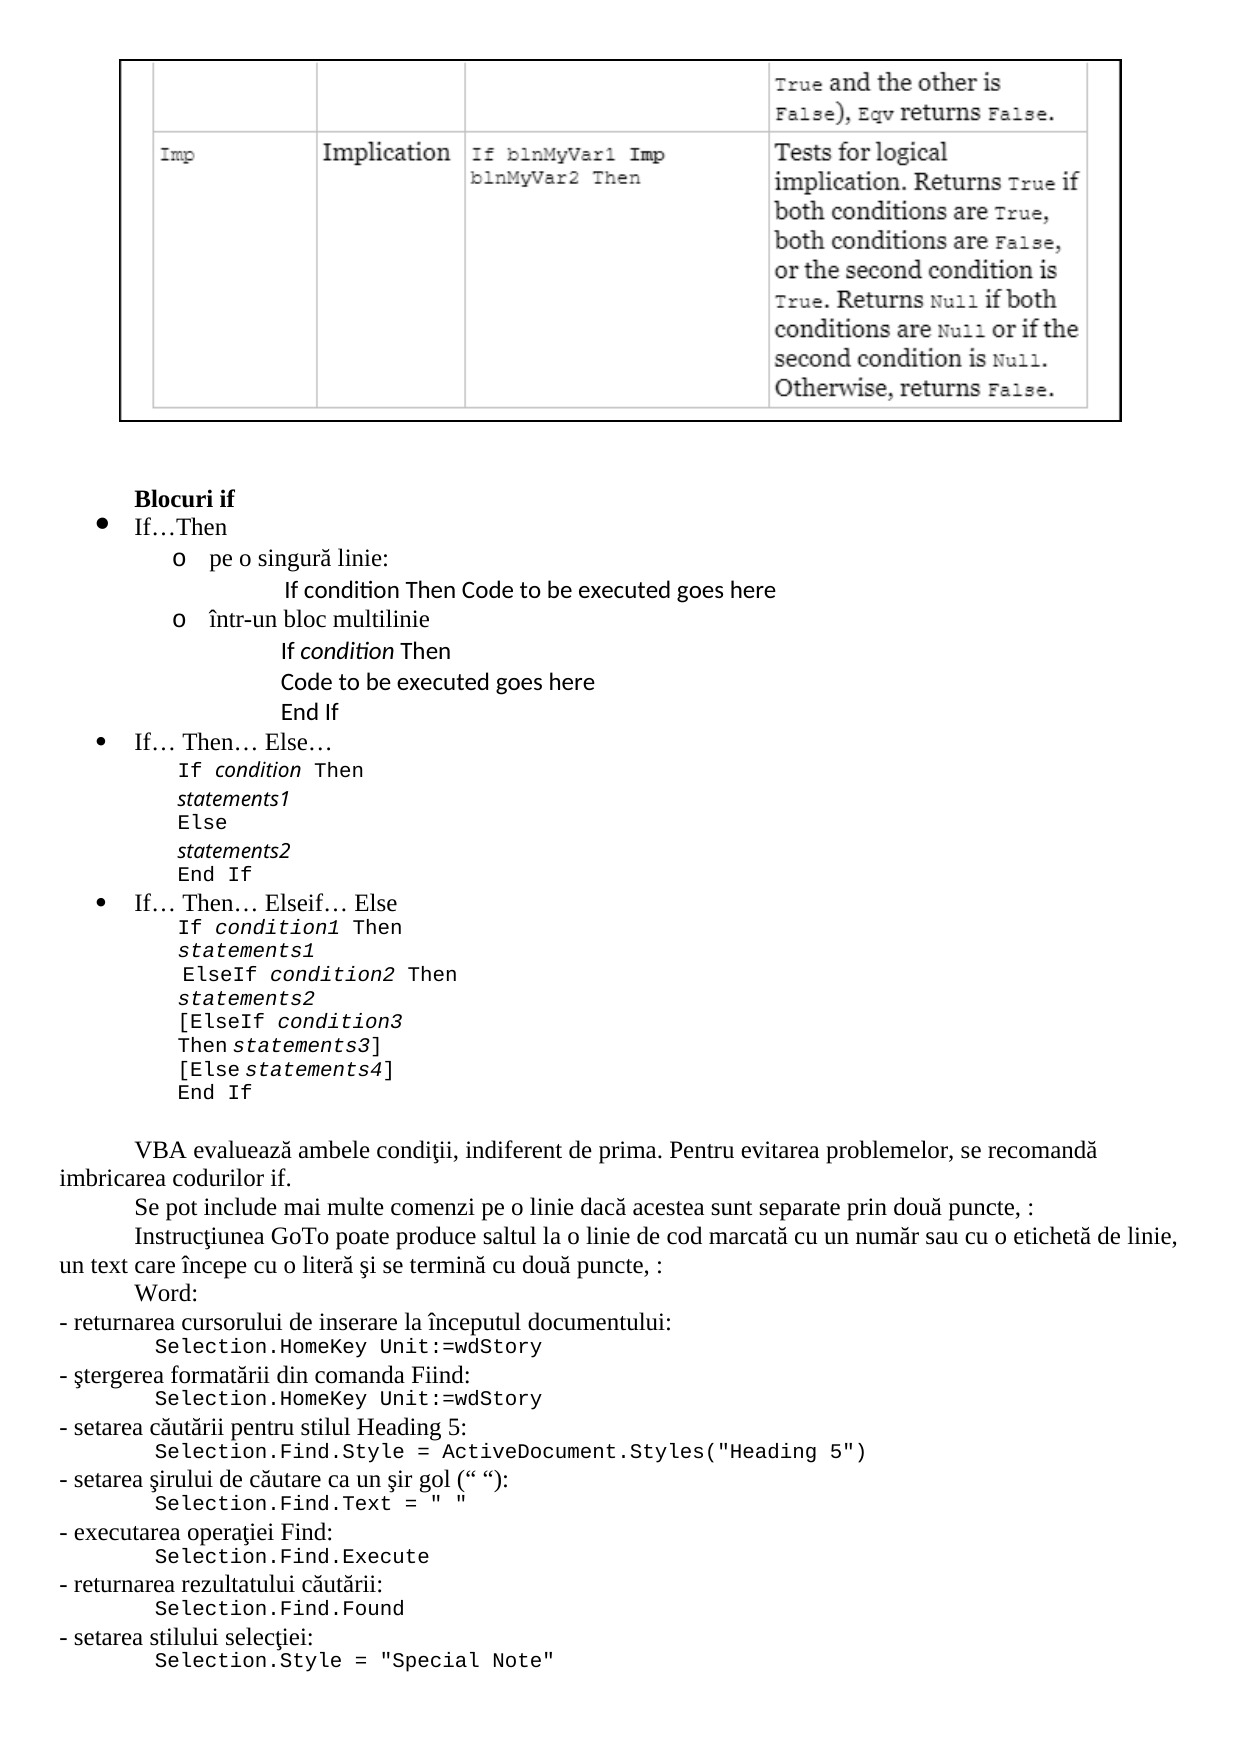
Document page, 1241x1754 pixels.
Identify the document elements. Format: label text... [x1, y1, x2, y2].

text - executarea operaţiei Find: [59, 1517, 1181, 1546]
text statements1 [59, 941, 1181, 964]
picture [120, 61, 1120, 420]
text Selection.Find.Style = ActiveDocument.Styles("Heading 5") [59, 1441, 1181, 1464]
list If… Then… Elseif… Else [97, 888, 1181, 917]
text Selection.HomeKey Unit:=wdStory [59, 1336, 1181, 1360]
text Then statements3] [59, 1035, 1181, 1059]
text ElseIf condition2 Then [59, 964, 1181, 988]
text Code to be executed goes here [59, 666, 1181, 696]
text Instrucţiunea GoTo poate produce saltul la o linie de cod marcată cu un număr sau cu o etichetă de linie, un text care începe cu o literă şi se termină cu două puncte, : [59, 1221, 1181, 1278]
list într-un bloc multilinie [172, 604, 1181, 635]
text If condition Then [59, 755, 1181, 784]
text End If [59, 696, 1181, 727]
text Se pot include mai multe comenzi pe o linie dacă acestea sunt separate prin două puncte, : [59, 1192, 1181, 1221]
text - returnarea cursorului de inserare la începutul documentului: [59, 1307, 1181, 1336]
text Selection.Find.Found [59, 1598, 1181, 1622]
text If condition Then [59, 635, 1181, 666]
text - setarea căutării pentru stilul Heading 5: [59, 1412, 1181, 1441]
text statements2 [59, 988, 1181, 1011]
list If… Then… Else… [97, 727, 1181, 755]
text [ElseIf condition3 [59, 1011, 1181, 1035]
text VBA evaluează ambele condiţii, indiferent de prima. Pentru evitarea problemelor, se recomandă imbricarea codurilor if. [59, 1135, 1181, 1192]
text Word: [59, 1278, 1181, 1307]
text statements2 [59, 836, 1181, 864]
text - setarea şirului de căutare ca un şir gol (“ “): [59, 1464, 1181, 1493]
text Selection.Find.Text = " " [59, 1493, 1181, 1517]
text End If [59, 1082, 1181, 1106]
text Selection.Style = "Special Note" [59, 1650, 1181, 1674]
text If condition Then Code to be executed goes here [134, 574, 1181, 604]
text Selection.HomeKey Unit:=wdStory [59, 1388, 1181, 1412]
text - ştergerea formatării din comanda Fiind: [59, 1360, 1181, 1388]
text - returnarea rezultatului căutării: [59, 1569, 1181, 1598]
text Selection.Find.Execute [59, 1546, 1181, 1569]
list If…Then [97, 512, 1181, 543]
text [Else statements4] [59, 1059, 1181, 1082]
subtitle Blocuri if [59, 484, 1181, 512]
text If condition1 Then [59, 917, 1181, 941]
text Else [59, 812, 1181, 836]
text End If [59, 864, 1181, 888]
text statements1 [59, 784, 1181, 812]
list pe o singură linie: [172, 543, 1181, 574]
text - setarea stilului selecţiei: [59, 1622, 1181, 1650]
